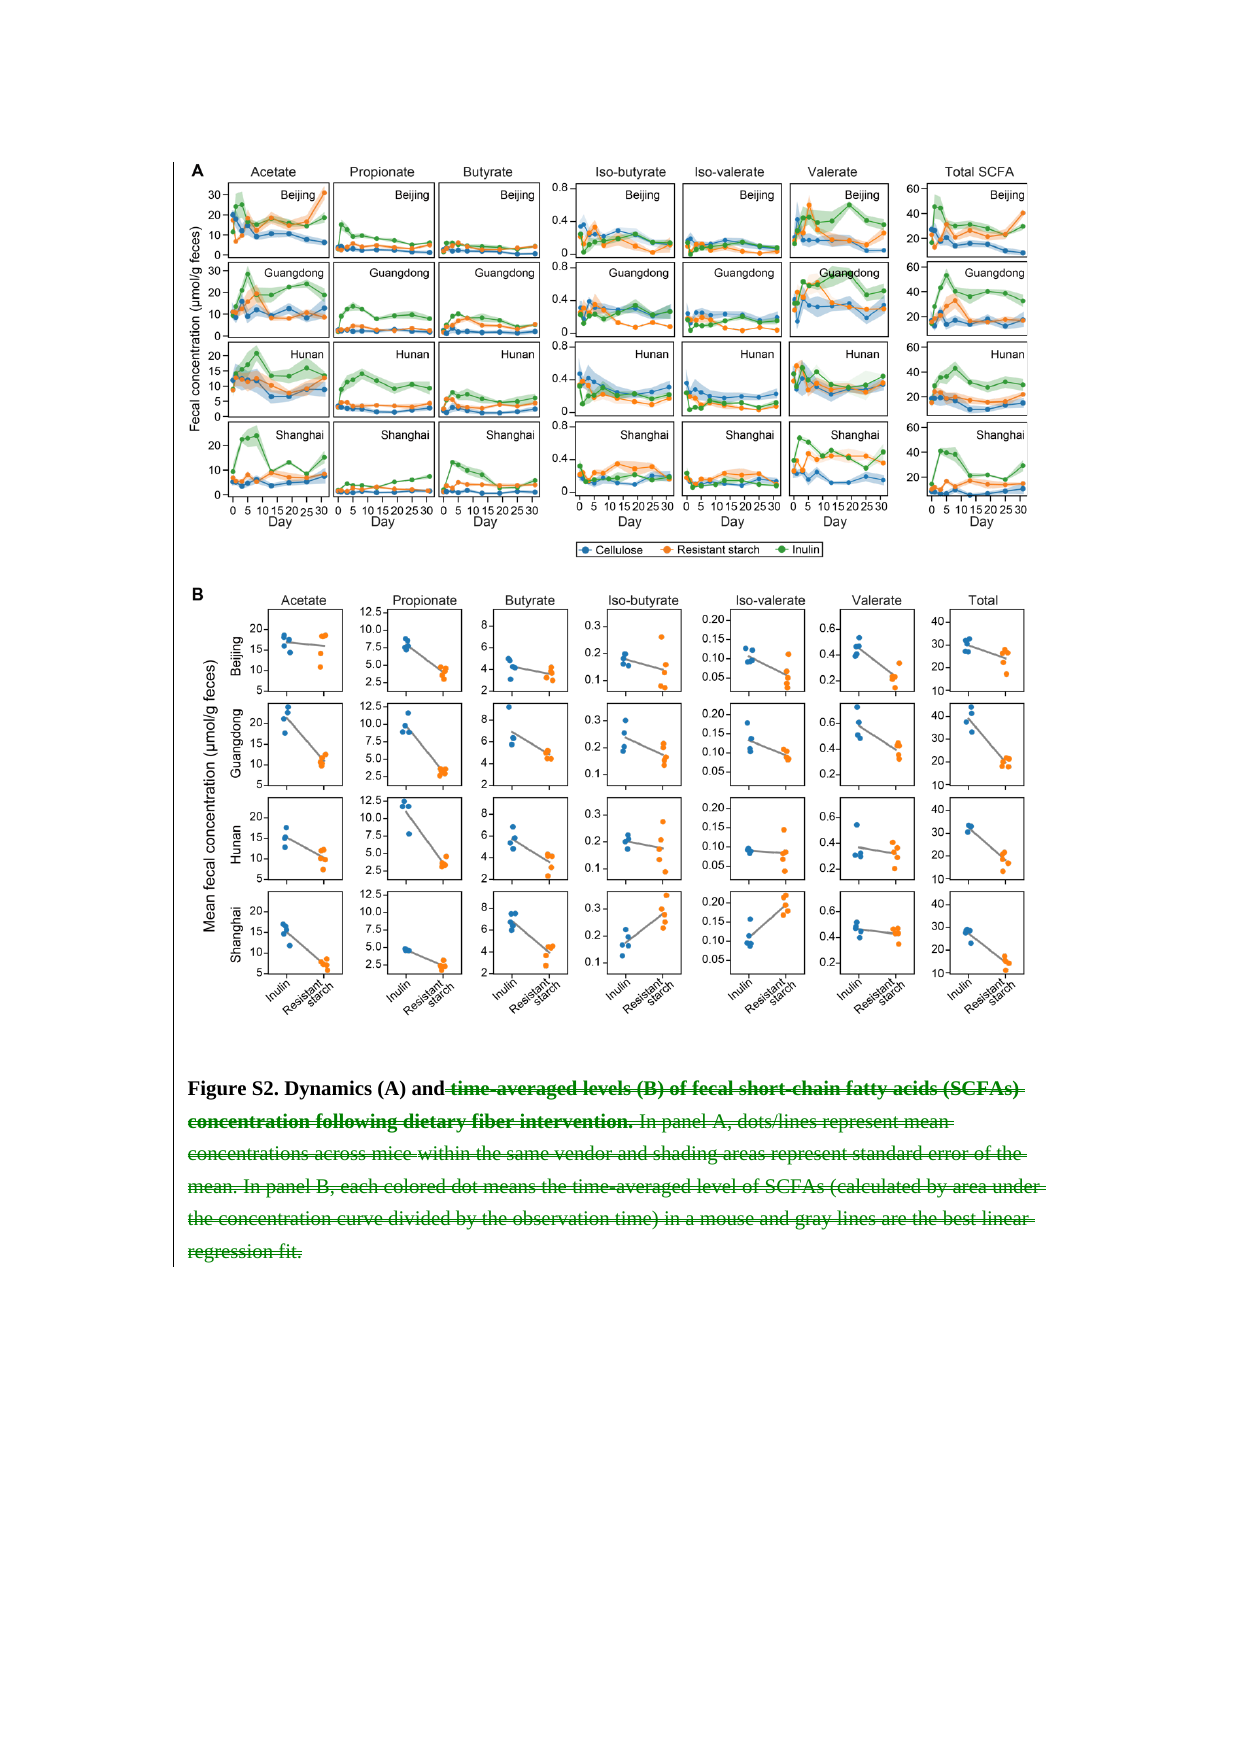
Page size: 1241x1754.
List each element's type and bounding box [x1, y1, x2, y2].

picture [187, 162, 1028, 1019]
